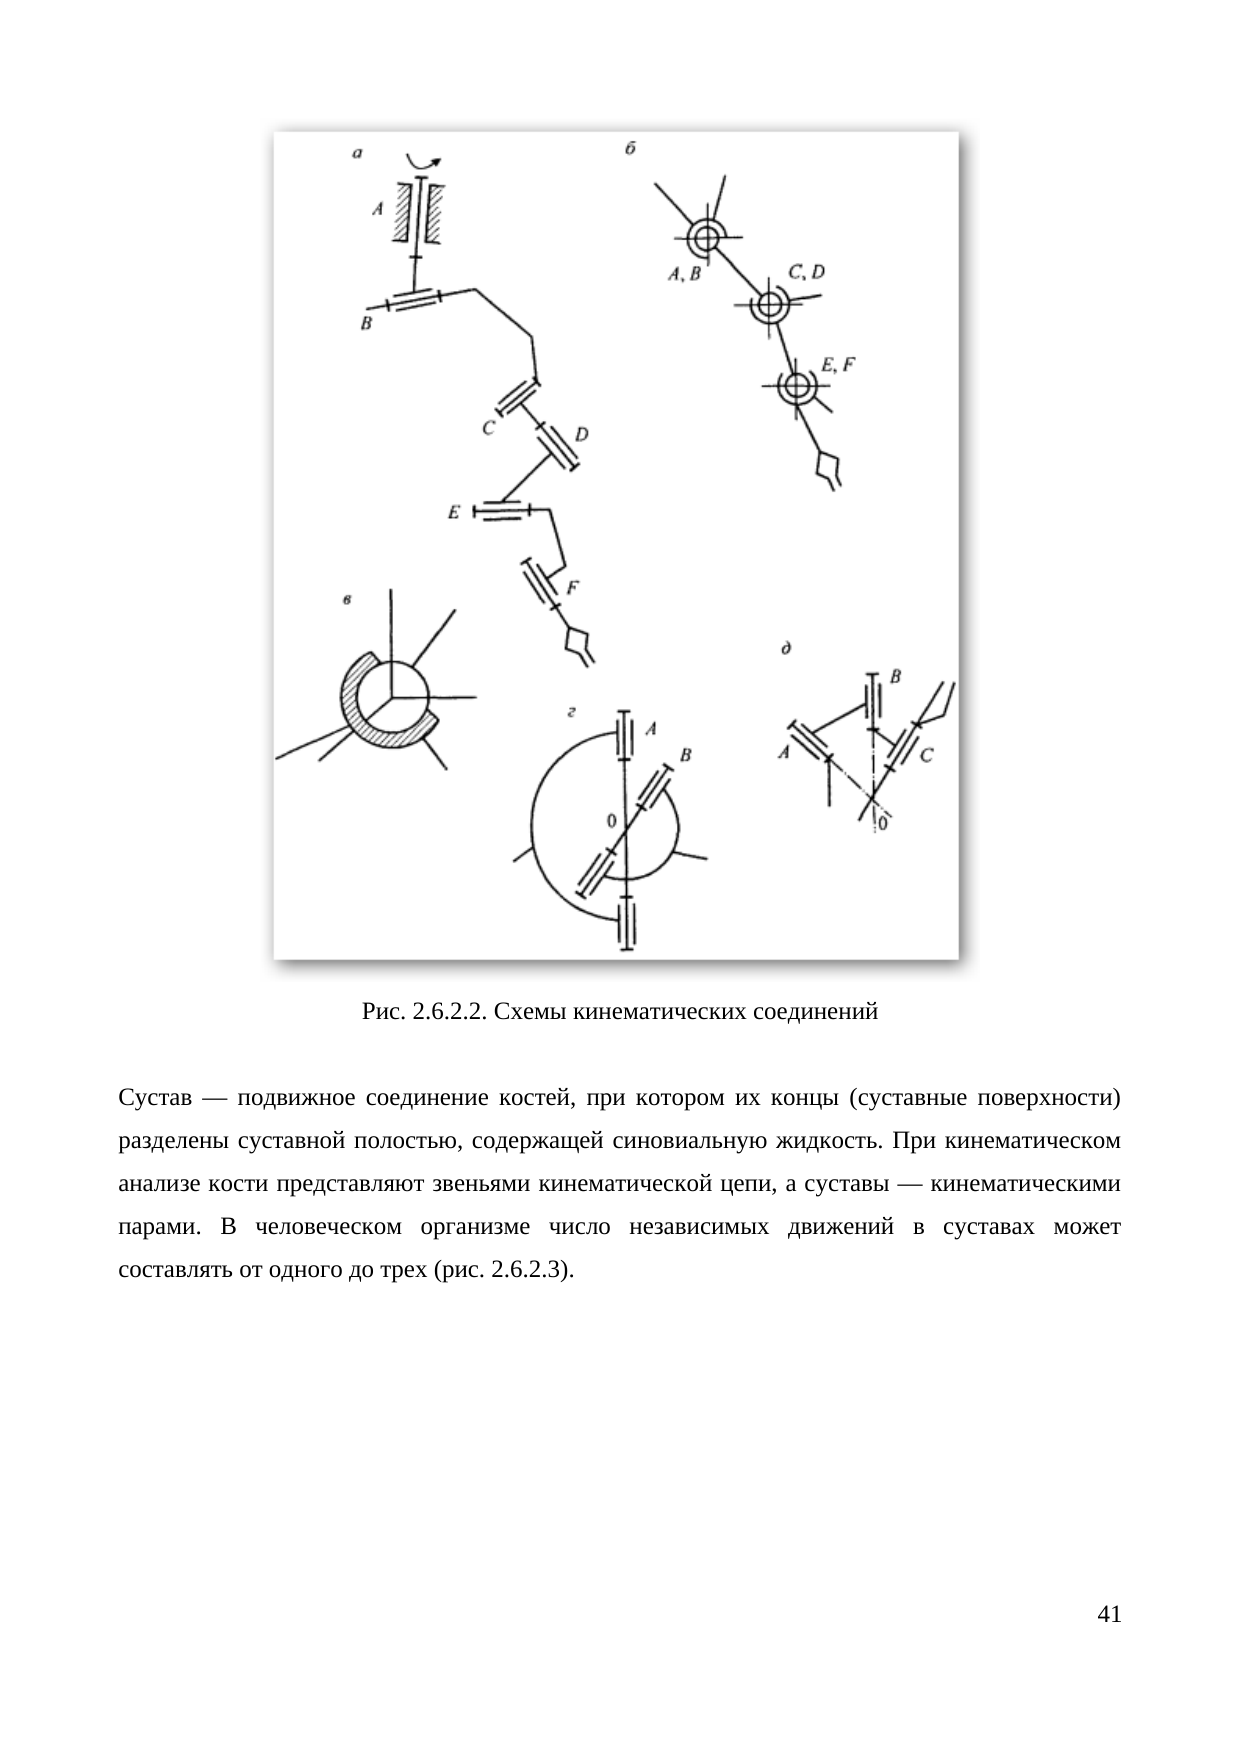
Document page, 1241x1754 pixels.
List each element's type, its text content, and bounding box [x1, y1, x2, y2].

text Сустав — подвижное соединение костей, при котором их концы (суставные поверхности) разделены суставной полостью, содержащей синовиальную жидкость. При кинематическом анализе кости представляют звеньями кинематической цепи, а суставы — кинематическими парами. В человеческом организме число независимых движений в суставах может составлять от одного до трех (рис. 2.6.2.3). [118, 1082, 1122, 1283]
text Рис. 2.6.2.2. Схемы кинематических соединений [118, 996, 1122, 1024]
picture [260, 118, 981, 982]
